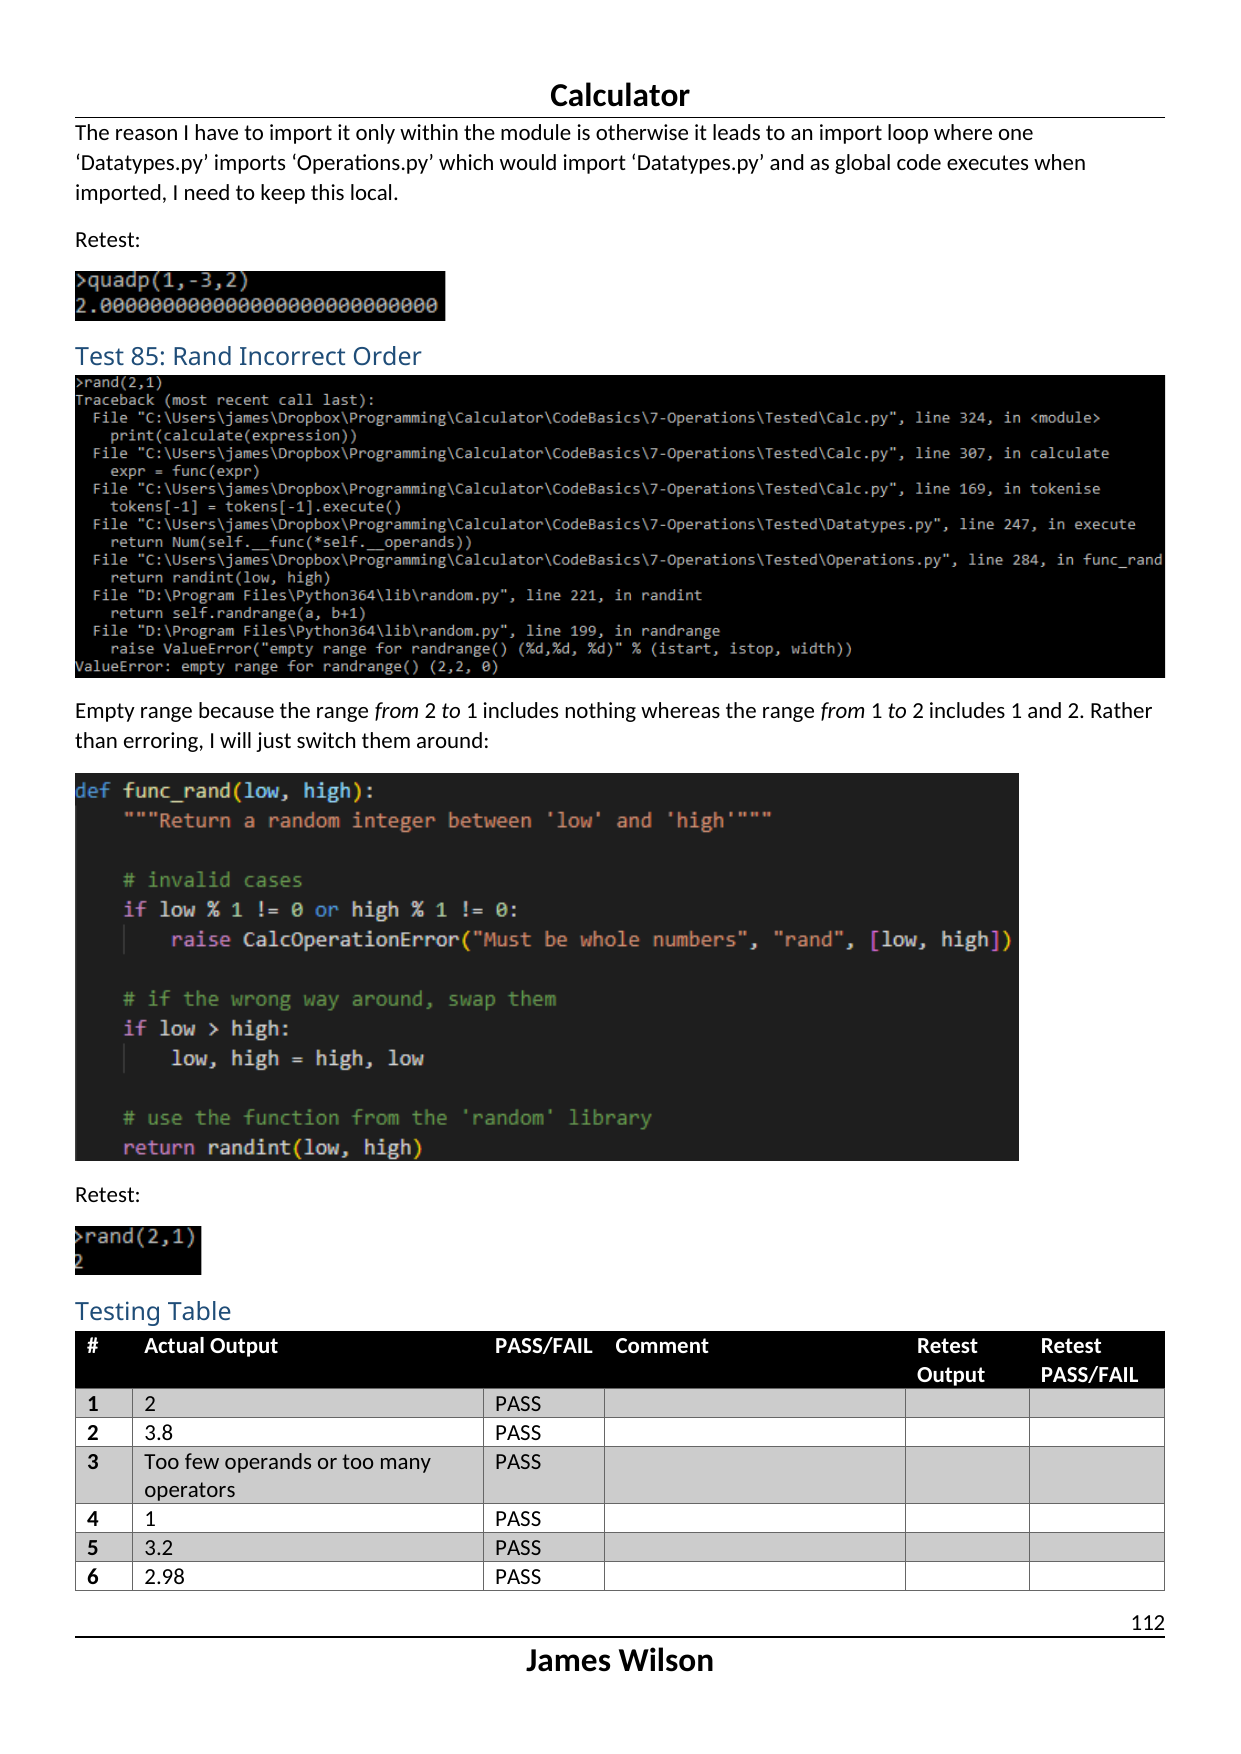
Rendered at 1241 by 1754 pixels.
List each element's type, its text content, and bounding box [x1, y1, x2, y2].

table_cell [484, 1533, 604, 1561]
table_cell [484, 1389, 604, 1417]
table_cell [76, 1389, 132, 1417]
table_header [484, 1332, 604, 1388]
picture [75, 1226, 202, 1275]
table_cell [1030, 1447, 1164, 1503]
picture [75, 375, 1166, 678]
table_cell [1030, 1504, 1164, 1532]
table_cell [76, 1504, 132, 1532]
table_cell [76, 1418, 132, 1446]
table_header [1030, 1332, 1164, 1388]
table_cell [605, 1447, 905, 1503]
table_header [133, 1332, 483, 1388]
subtitle Test 85: Rand Incorrect Order [75, 339, 1165, 373]
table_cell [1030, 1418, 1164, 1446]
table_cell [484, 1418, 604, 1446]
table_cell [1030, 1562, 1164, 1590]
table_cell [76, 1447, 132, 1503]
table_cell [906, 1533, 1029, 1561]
subtitle Testing Table [75, 1294, 1165, 1328]
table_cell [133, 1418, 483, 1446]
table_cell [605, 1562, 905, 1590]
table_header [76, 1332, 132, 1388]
text The reason I have to import it only within the module is otherwise it leads to an import loop where one ‘Datatypes.py’ imports ‘Operations.py’ which would import ‘Datatypes.py’ and as global code executes when imported, I need to keep this local. [75, 118, 1165, 206]
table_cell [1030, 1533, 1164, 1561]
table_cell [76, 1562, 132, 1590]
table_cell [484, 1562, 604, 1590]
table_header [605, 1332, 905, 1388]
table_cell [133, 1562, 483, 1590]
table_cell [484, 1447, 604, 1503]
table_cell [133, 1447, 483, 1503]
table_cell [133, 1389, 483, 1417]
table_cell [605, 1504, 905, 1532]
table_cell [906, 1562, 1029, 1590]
text Retest: [75, 225, 1165, 253]
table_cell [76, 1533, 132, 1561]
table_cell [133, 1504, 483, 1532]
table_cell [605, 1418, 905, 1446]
text Empty range because the range from 2 to 1 includes nothing whereas the range from 1 to 2 includes 1 and 2. Rather than erroring, I will just switch them around: [75, 696, 1165, 754]
text Retest: [75, 1180, 1165, 1208]
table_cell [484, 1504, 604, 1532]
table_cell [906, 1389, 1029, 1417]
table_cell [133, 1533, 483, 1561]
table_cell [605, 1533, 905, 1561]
picture [75, 773, 1019, 1161]
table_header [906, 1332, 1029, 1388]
picture [75, 271, 446, 321]
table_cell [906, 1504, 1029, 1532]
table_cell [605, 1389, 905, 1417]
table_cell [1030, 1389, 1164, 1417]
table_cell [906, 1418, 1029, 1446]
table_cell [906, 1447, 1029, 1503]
